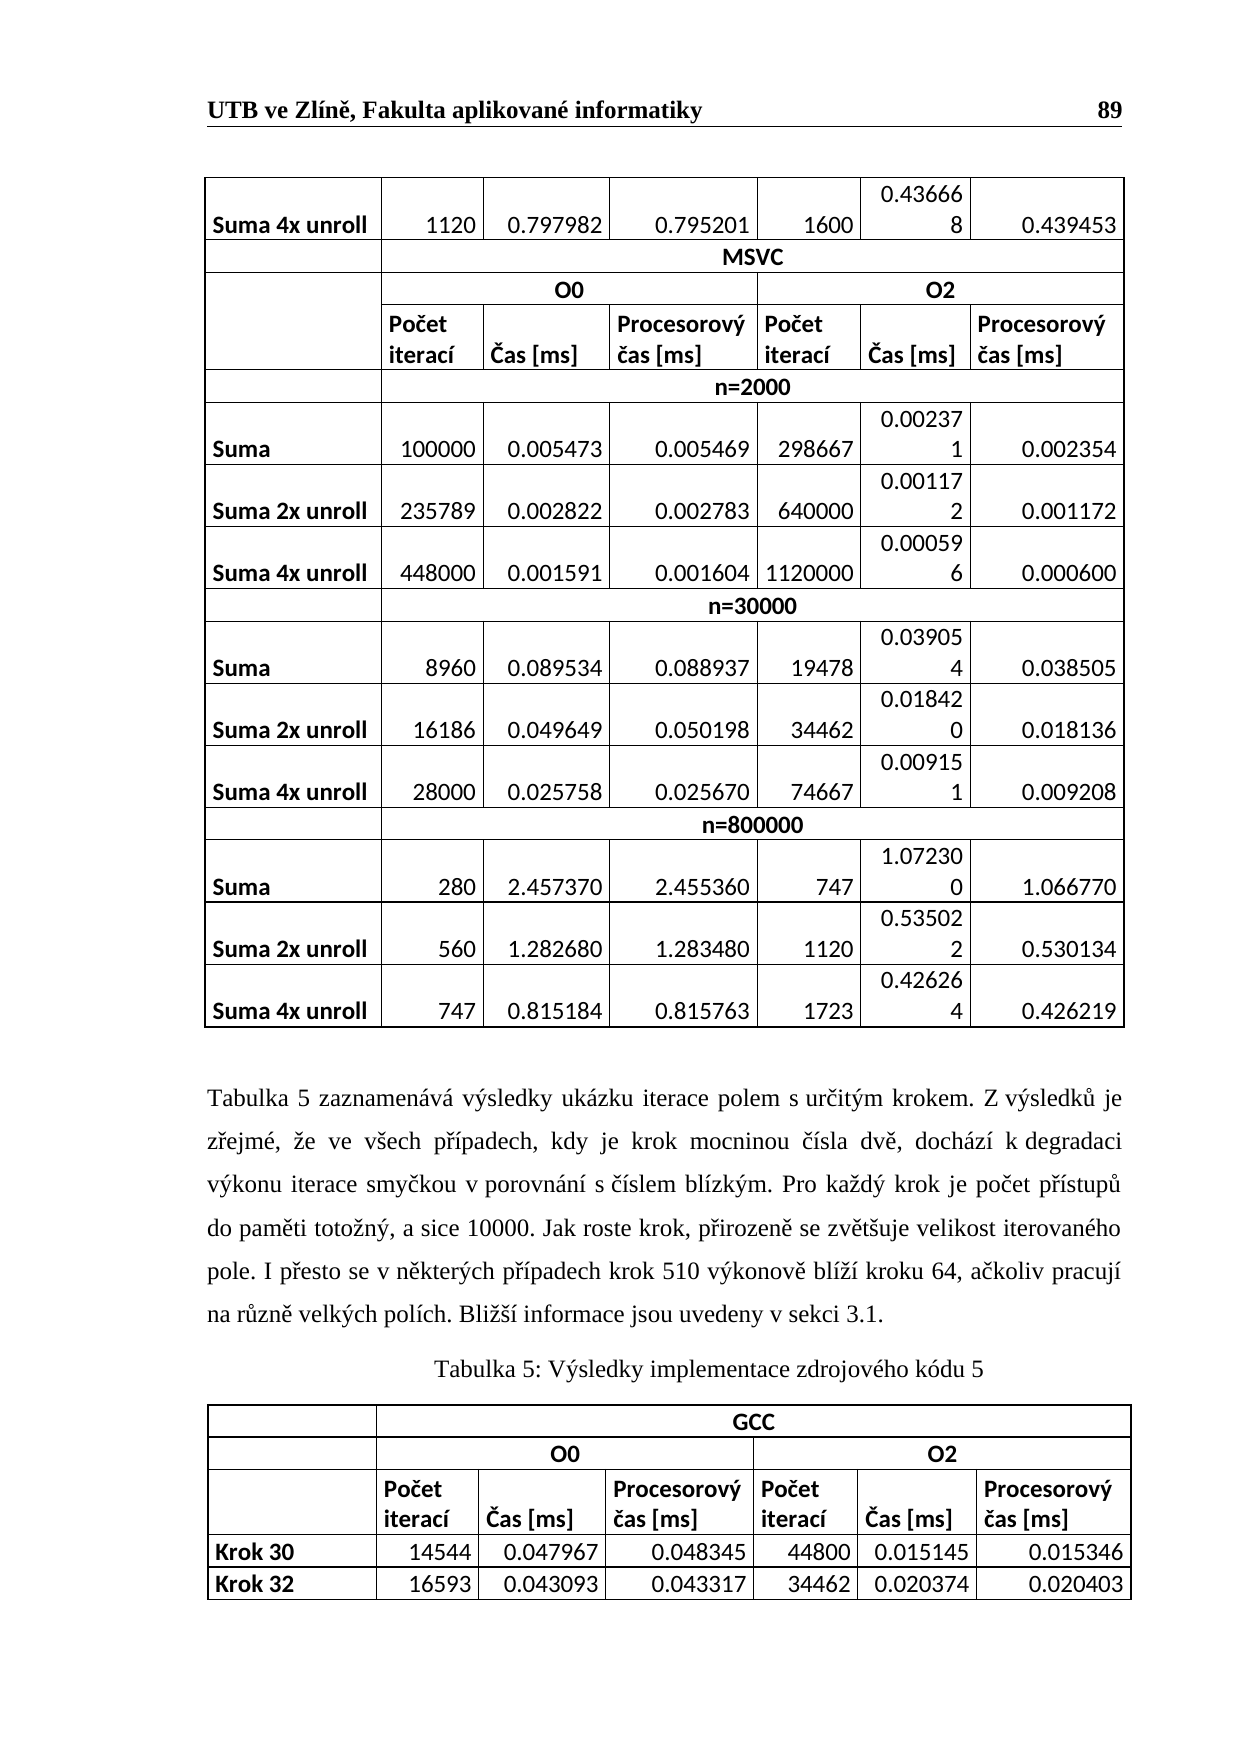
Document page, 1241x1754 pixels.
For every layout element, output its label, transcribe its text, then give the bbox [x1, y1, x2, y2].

table_cell 0.088937 [610, 622, 757, 683]
table_cell [206, 589, 381, 621]
table_cell 1.072300 [861, 840, 970, 901]
table_cell 0.043317 [606, 1568, 753, 1599]
table_cell 0.001591 [484, 527, 609, 588]
table_cell 44800 [754, 1535, 857, 1566]
table_cell 0.426264 [861, 965, 970, 1026]
table_cell 0.047967 [479, 1535, 605, 1566]
table_cell [206, 370, 381, 402]
table_cell O2 [758, 273, 1123, 304]
table_cell 280 [382, 840, 483, 901]
table_cell Počet iterací [754, 1470, 857, 1534]
table_cell 34462 [758, 684, 860, 745]
table_cell [206, 808, 381, 839]
table_cell 100000 [382, 403, 483, 464]
table_cell 747 [382, 965, 483, 1026]
table_cell Suma 4x unroll [206, 178, 381, 239]
table_cell Čas [ms] [861, 305, 970, 369]
table_cell 16186 [382, 684, 483, 745]
table_cell [206, 273, 381, 304]
table_cell 0.015346 [977, 1535, 1130, 1566]
table_cell 0.815184 [484, 965, 609, 1026]
table_cell n=800000 [382, 808, 1123, 839]
table_cell [206, 304, 381, 369]
table_cell 19478 [758, 622, 860, 683]
table_cell Čas [ms] [484, 305, 609, 369]
table_cell Suma [206, 622, 381, 683]
table_cell [209, 1438, 376, 1469]
table_cell 747 [758, 840, 860, 901]
table_header [209, 1406, 376, 1436]
table_cell 34462 [754, 1568, 857, 1599]
table_cell Suma 2x unroll [206, 465, 381, 526]
table_cell 1.066770 [971, 840, 1123, 901]
table_cell 0.002371 [861, 403, 970, 464]
table_cell 0.005473 [484, 403, 609, 464]
table_cell [209, 1470, 376, 1534]
table_cell 448000 [382, 527, 483, 588]
table_cell 235789 [382, 465, 483, 526]
table_cell 560 [382, 903, 483, 963]
table_cell 0.436668 [861, 178, 970, 239]
table_cell Procesorový čas [ms] [606, 1470, 753, 1534]
table_cell 0.795201 [610, 178, 757, 239]
table_cell Krok 30 [209, 1535, 376, 1566]
table_cell Suma 4x unroll [206, 527, 381, 588]
table_cell n=2000 [382, 370, 1123, 402]
table_cell Počet iterací [377, 1470, 478, 1534]
table_cell 0.049649 [484, 684, 609, 745]
table_cell 0.001604 [610, 527, 757, 588]
table_cell 0.089534 [484, 622, 609, 683]
table_cell Suma 4x unroll [206, 965, 381, 1026]
table_cell 298667 [758, 403, 860, 464]
table_cell Počet iterací [382, 305, 483, 369]
table_cell Suma [206, 840, 381, 901]
table_cell 1120 [382, 178, 483, 239]
table_cell 1.283480 [610, 903, 757, 963]
table_cell 640000 [758, 465, 860, 526]
table_cell 0.426219 [971, 965, 1123, 1026]
table_cell 0.039054 [861, 622, 970, 683]
table_cell 1120 [758, 903, 860, 963]
table_cell 0.020403 [977, 1568, 1130, 1599]
table_cell 0.001172 [971, 465, 1123, 526]
table_cell Čas [ms] [479, 1470, 605, 1534]
table_cell O0 [382, 273, 757, 304]
text Tabulka 5 zaznamenává výsledky ukázku iterace polem s určitým krokem. Z výsledků je zřejmé, že ve všech případech, kdy je krok mocninou čísla dvě, dochází k degradaci výkonu iterace smyčkou v porovnání s číslem blízkým. Pro každý krok je počet přístupů do paměti totožný, a sice 10000. Jak roste krok, přirozeně se zvětšuje velikost iterovaného pole. I přesto se v některých případech krok 510 výkonově blíží kroku 64, ačkoliv pracují na různě velkých polích. Bližší informace jsou uvedeny v sekci 3.1. [207, 1083, 1122, 1328]
table_cell 0.050198 [610, 684, 757, 745]
table_cell 2.457370 [484, 840, 609, 901]
table_cell 2.455360 [610, 840, 757, 901]
table_cell Krok 32 [209, 1568, 376, 1599]
table_cell Počet iterací [758, 305, 860, 369]
table_cell 0.535022 [861, 903, 970, 963]
table_header GCC [377, 1406, 1130, 1436]
table_cell Čas [ms] [858, 1470, 976, 1534]
table_cell 0.038505 [971, 622, 1123, 683]
table_cell 0.020374 [858, 1568, 976, 1599]
table_cell 0.015145 [858, 1535, 976, 1566]
table_cell Suma 2x unroll [206, 684, 381, 745]
table_cell Procesorový čas [ms] [610, 305, 757, 369]
table_cell 0.009208 [971, 746, 1123, 807]
table_cell 28000 [382, 746, 483, 807]
table_cell [206, 240, 381, 272]
table_cell O2 [754, 1438, 1130, 1469]
table_cell Procesorový čas [ms] [977, 1470, 1130, 1534]
table_cell 0.815763 [610, 965, 757, 1026]
table_cell 0.000596 [861, 527, 970, 588]
table_cell 0.005469 [610, 403, 757, 464]
table_cell 0.439453 [971, 178, 1123, 239]
table_cell 1120000 [758, 527, 860, 588]
table_cell O0 [377, 1438, 753, 1469]
table_cell 16593 [377, 1568, 478, 1599]
table_cell 0.001172 [861, 465, 970, 526]
table_cell 0.025758 [484, 746, 609, 807]
table_cell 14544 [377, 1535, 478, 1566]
table_cell Suma 2x unroll [206, 903, 381, 963]
table_cell Suma 4x unroll [206, 746, 381, 807]
table_cell 0.009151 [861, 746, 970, 807]
table_cell 0.002354 [971, 403, 1123, 464]
table_cell 1.282680 [484, 903, 609, 963]
table_cell 8960 [382, 622, 483, 683]
table_cell n=30000 [382, 589, 1123, 621]
table_cell 0.018420 [861, 684, 970, 745]
table_cell 74667 [758, 746, 860, 807]
table_cell 0.002822 [484, 465, 609, 526]
table_cell 0.002783 [610, 465, 757, 526]
table_cell 0.048345 [606, 1535, 753, 1566]
table_cell 1600 [758, 178, 860, 239]
table_cell 0.530134 [971, 903, 1123, 963]
table_cell 0.797982 [484, 178, 609, 239]
table_cell 0.043093 [479, 1568, 605, 1599]
table_cell 0.018136 [971, 684, 1123, 745]
table_cell Procesorový čas [ms] [971, 305, 1123, 369]
table_cell 0.000600 [971, 527, 1123, 588]
table_cell 0.025670 [610, 746, 757, 807]
table_cell MSVC [382, 240, 1123, 272]
table_cell 1723 [758, 965, 860, 1026]
table_cell Suma [206, 403, 381, 464]
